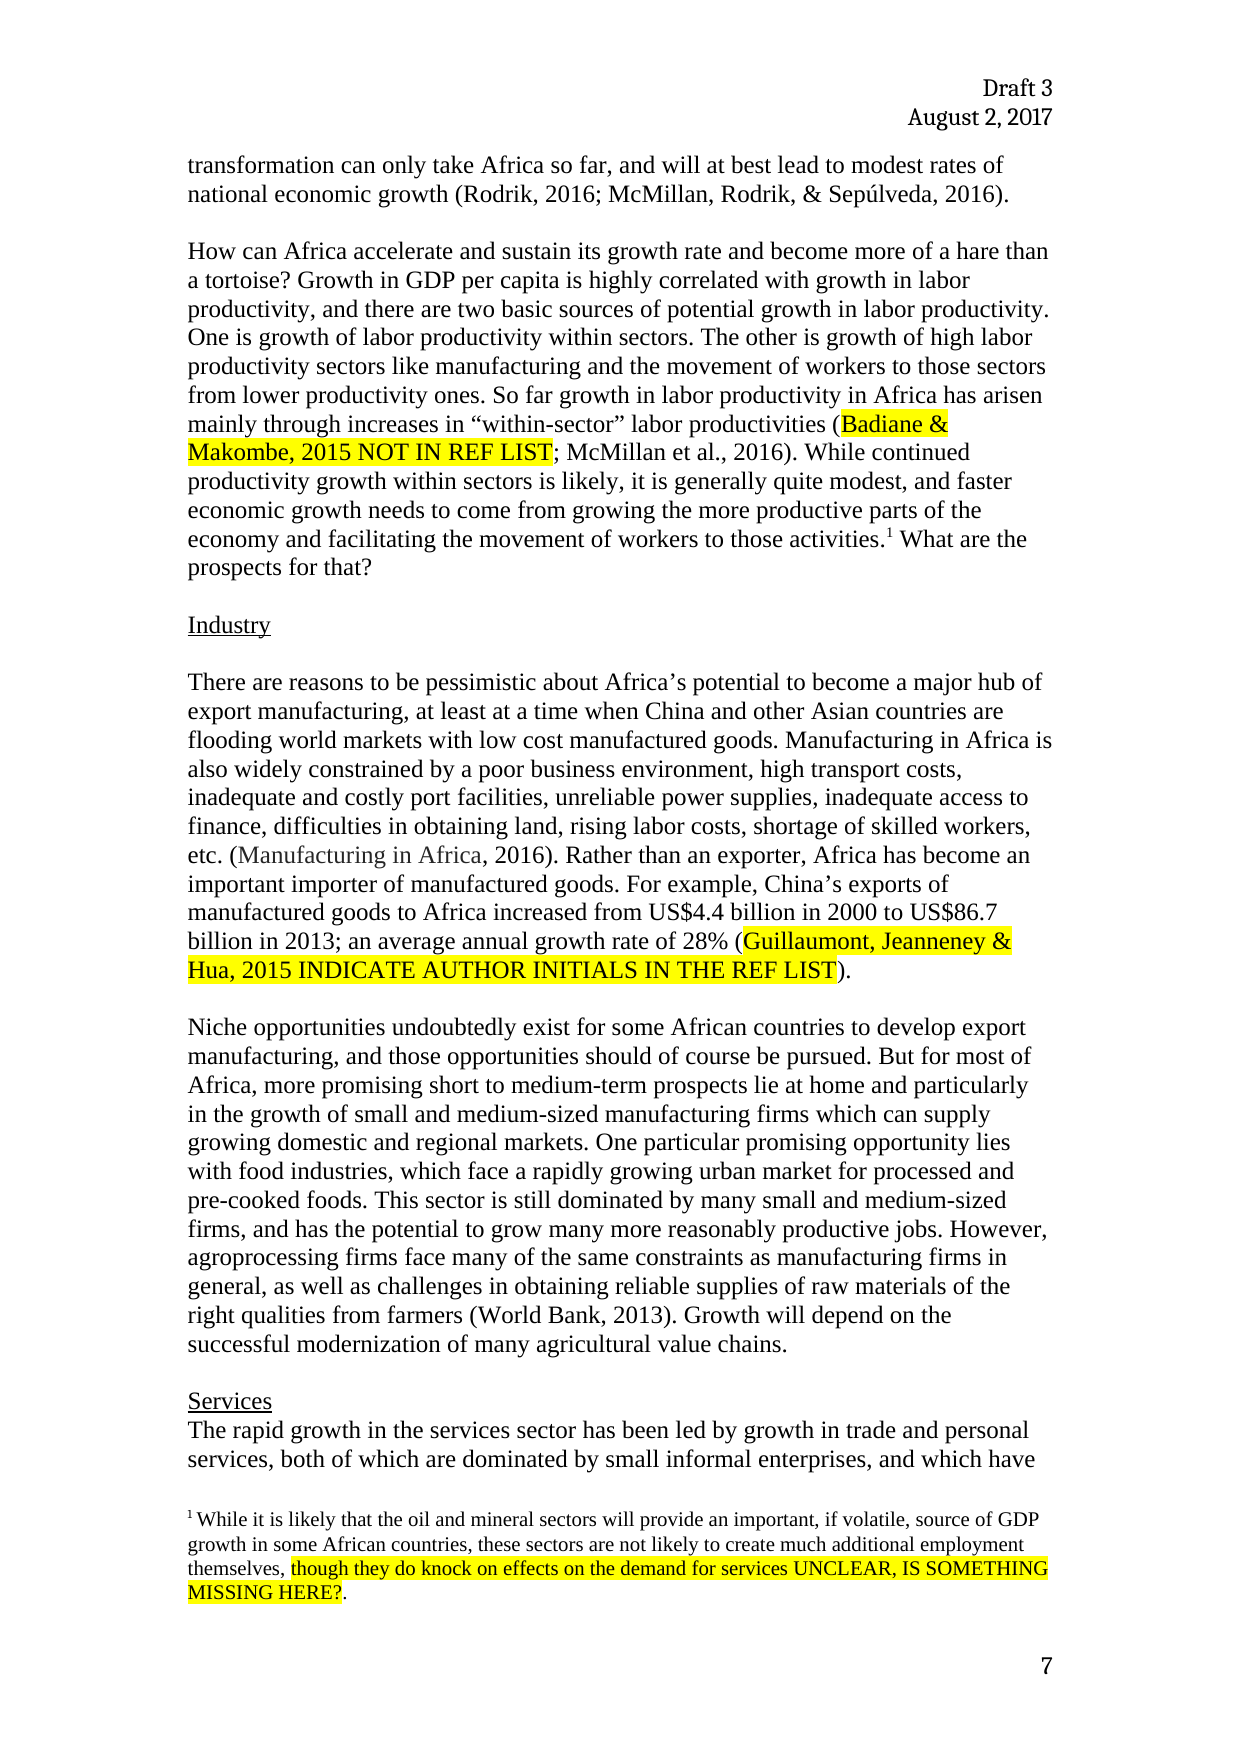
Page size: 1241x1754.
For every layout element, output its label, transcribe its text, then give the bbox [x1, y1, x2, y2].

text There are reasons to be pessimistic about Africa’s potential to become a major hub of export manufacturing, at least at a time when China and other Asian countries are flooding world markets with low cost manufactured goods. Manufacturing in Africa is also widely constrained by a poor business environment, high transport costs, inadequate and costly port facilities, unreliable power supplies, inadequate access to finance, difficulties in obtaining land, rising labor costs, shortage of skilled workers, etc. (Manufacturing in Africa, 2016). Rather than an exporter, Africa has become an important importer of manufactured goods. For example, China’s exports of manufactured goods to Africa increased from US$4.4 billion in 2000 to US$86.7 billion in 2013; an average annual growth rate of 28% (Guillaumont, Jeanneney & Hua, 2015 INDICATE AUTHOR INITIALS IN THE REF LIST). [187, 667, 1053, 984]
text Industry [187, 610, 1053, 639]
text Services [187, 1386, 1053, 1415]
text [187, 1415, 1053, 1472]
text Niche opportunities undoubtedly exist for some African countries to develop export manufacturing, and those opportunities should of course be pursued. But for most of Africa, more promising short to medium-term prospects lie at home and particularly in the growth of small and medium-sized manufacturing firms which can supply growing domestic and regional markets. One particular promising opportunity lies with food industries, which face a rapidly growing urban market for processed and pre-cooked foods. This sector is still dominated by many small and medium-sized firms, and has the potential to grow many more reasonably productive jobs. However, agroprocessing firms face many of the same constraints as manufacturing firms in general, as well as challenges in obtaining reliable supplies of raw materials of the right qualities from farmers (World Bank, 2013). Growth will depend on the successful modernization of many agricultural value chains. [187, 1012, 1053, 1357]
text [187, 150, 1053, 207]
text How can Africa accelerate and sustain its growth rate and become more of a hare than a tortoise? Growth in GDP per capita is highly correlated with growth in labor productivity, and there are two basic sources of potential growth in labor productivity. One is growth of labor productivity within sectors. The other is growth of high labor productivity sectors like manufacturing and the movement of workers to those sectors from lower productivity ones. So far growth in labor productivity in Africa has arisen mainly through increases in “within-sector” labor productivities (Badiane & Makombe, 2015 NOT IN REF LIST; McMillan et al., 2016). While continued productivity growth within sectors is likely, it is generally quite modest, and faster economic growth needs to come from growing the more productive parts of the economy and facilitating the movement of workers to those activities. What are the prospects for that? [187, 236, 1053, 581]
